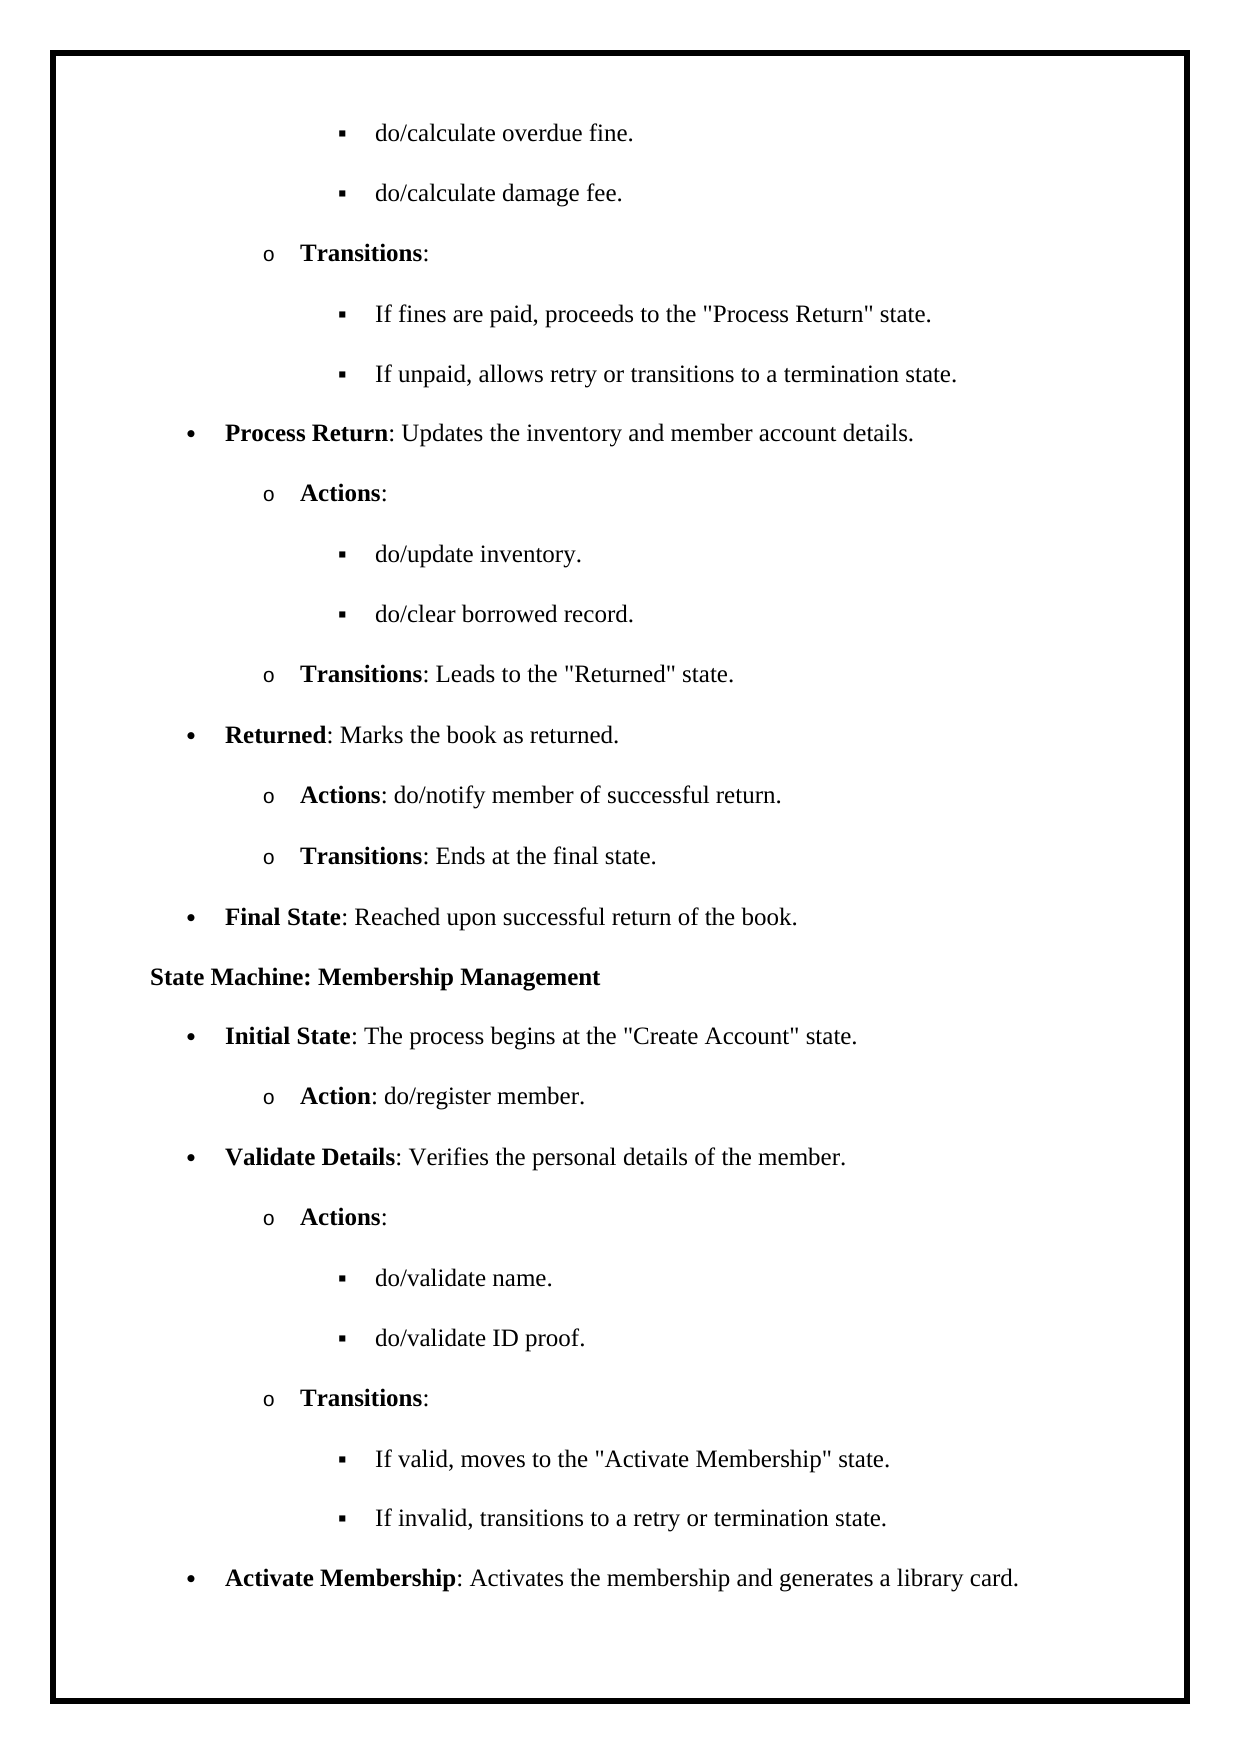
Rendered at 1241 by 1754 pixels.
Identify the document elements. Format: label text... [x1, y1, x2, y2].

list do/clear borrowed record. [337, 599, 1090, 628]
text State Machine: Membership Management [150, 962, 1090, 990]
list Transitions: [262, 238, 1090, 267]
list Returned: Marks the book as returned. [187, 720, 1090, 749]
list Actions: [262, 1202, 1090, 1232]
list If valid, moves to the "Activate Membership" state. [337, 1444, 1090, 1472]
list If unpaid, allows retry or transitions to a termination state. [337, 359, 1090, 387]
list Final State: Reached upon successful return of the book. [187, 902, 1090, 931]
list Transitions: Leads to the "Returned" state. [262, 659, 1090, 688]
list Validate Details: Verifies the personal details of the member. [187, 1142, 1090, 1171]
list Process Return: Updates the inventory and member account details. [187, 418, 1090, 447]
list do/validate ID proof. [337, 1323, 1090, 1352]
list Transitions: Ends at the final state. [262, 841, 1090, 870]
list Actions: [262, 478, 1090, 508]
list do/calculate damage fee. [337, 178, 1090, 207]
list If fines are paid, proceeds to the "Process Return" state. [337, 299, 1090, 328]
list Actions: do/notify member of successful return. [262, 780, 1090, 809]
list Initial State: The process begins at the "Create Account" state. [187, 1021, 1090, 1050]
list Activate Membership: Activates the membership and generates a library card. [187, 1563, 1090, 1592]
list Action: do/register member. [262, 1081, 1090, 1111]
list Transitions: [262, 1383, 1090, 1412]
list do/calculate overdue fine. [337, 118, 1090, 147]
list do/update inventory. [337, 539, 1090, 568]
list do/validate name. [337, 1263, 1090, 1292]
list If invalid, transitions to a retry or termination state. [337, 1503, 1090, 1532]
